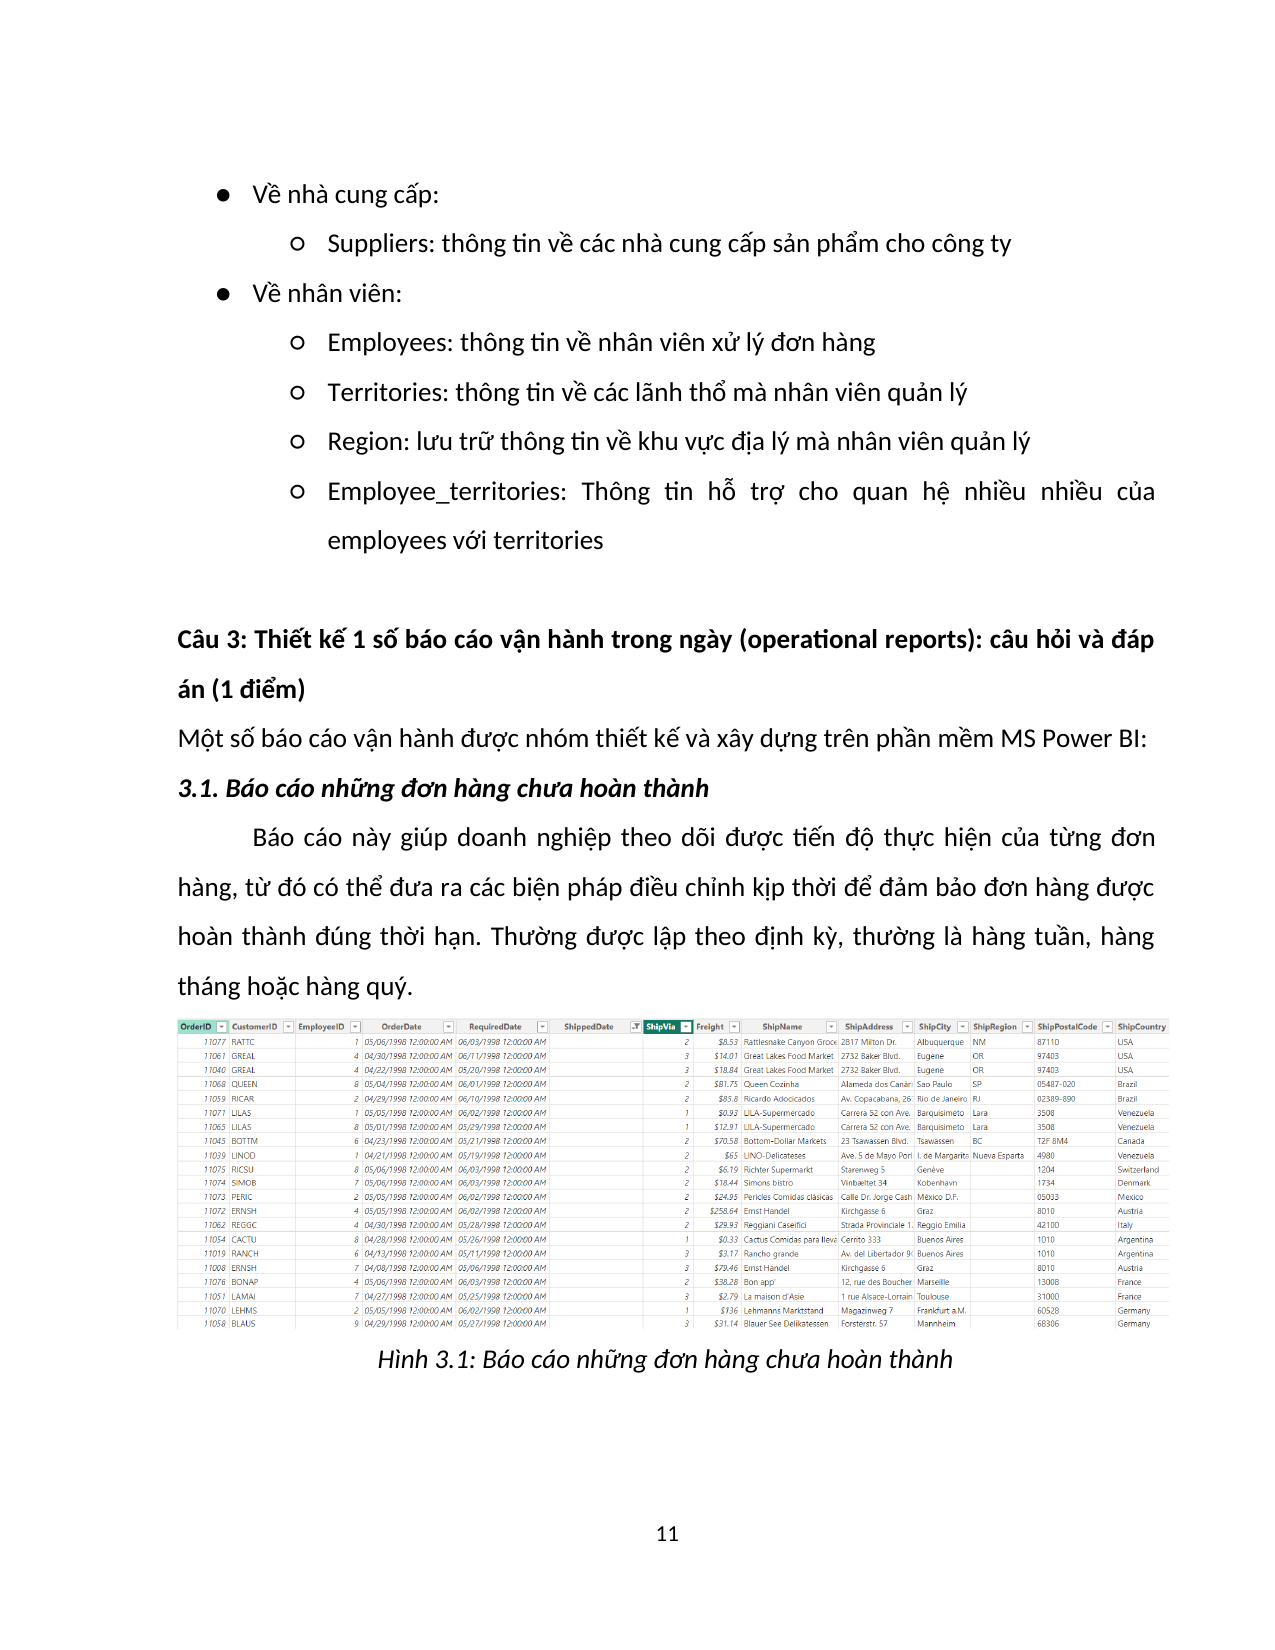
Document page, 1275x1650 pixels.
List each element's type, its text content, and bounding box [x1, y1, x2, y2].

list Employee_territories: Thông tin hỗ trợ cho quan hệ nhiều nhiều của employees với territories [290, 474, 1157, 557]
list Region: lưu trữ thông tin về khu vực địa lý mà nhân viên quản lý [290, 424, 1157, 458]
subtitle Câu 3: Thiết kế 1 số báo cáo vận hành trong ngày (operational reports): câu hỏi và đáp án (1 điểm) [177, 622, 1157, 705]
subtitle 3.1. Báo cáo những đơn hàng chưa hoàn thành [177, 771, 1157, 804]
text Một số báo cáo vận hành được nhóm thiết kế và xây dựng trên phần mềm MS Power BI: [177, 721, 1157, 754]
list Employees: thông tin về nhân viên xử lý đơn hàng [290, 326, 1157, 359]
list Suppliers: thông tin về các nhà cung cấp sản phẩm cho công ty [290, 227, 1157, 260]
list Về nhân viên: [215, 276, 1157, 309]
list Về nhà cung cấp: [215, 177, 1157, 210]
text Hình 3.1: Báo cáo những đơn hàng chưa hoàn thành [177, 1342, 1157, 1375]
list Territories: thông tin về các lãnh thổ mà nhân viên quản lý [290, 375, 1157, 408]
picture [177, 1018, 1170, 1329]
text Báo cáo này giúp doanh nghiệp theo dõi được tiến độ thực hiện của từng đơn hàng, từ đó có thể đưa ra các biện pháp điều chỉnh kịp thời để đảm bảo đơn hàng được hoàn thành đúng thời hạn. Thường được lập theo định kỳ, thường là hàng tuần, hàng tháng hoặc hàng quý. [177, 820, 1157, 1002]
